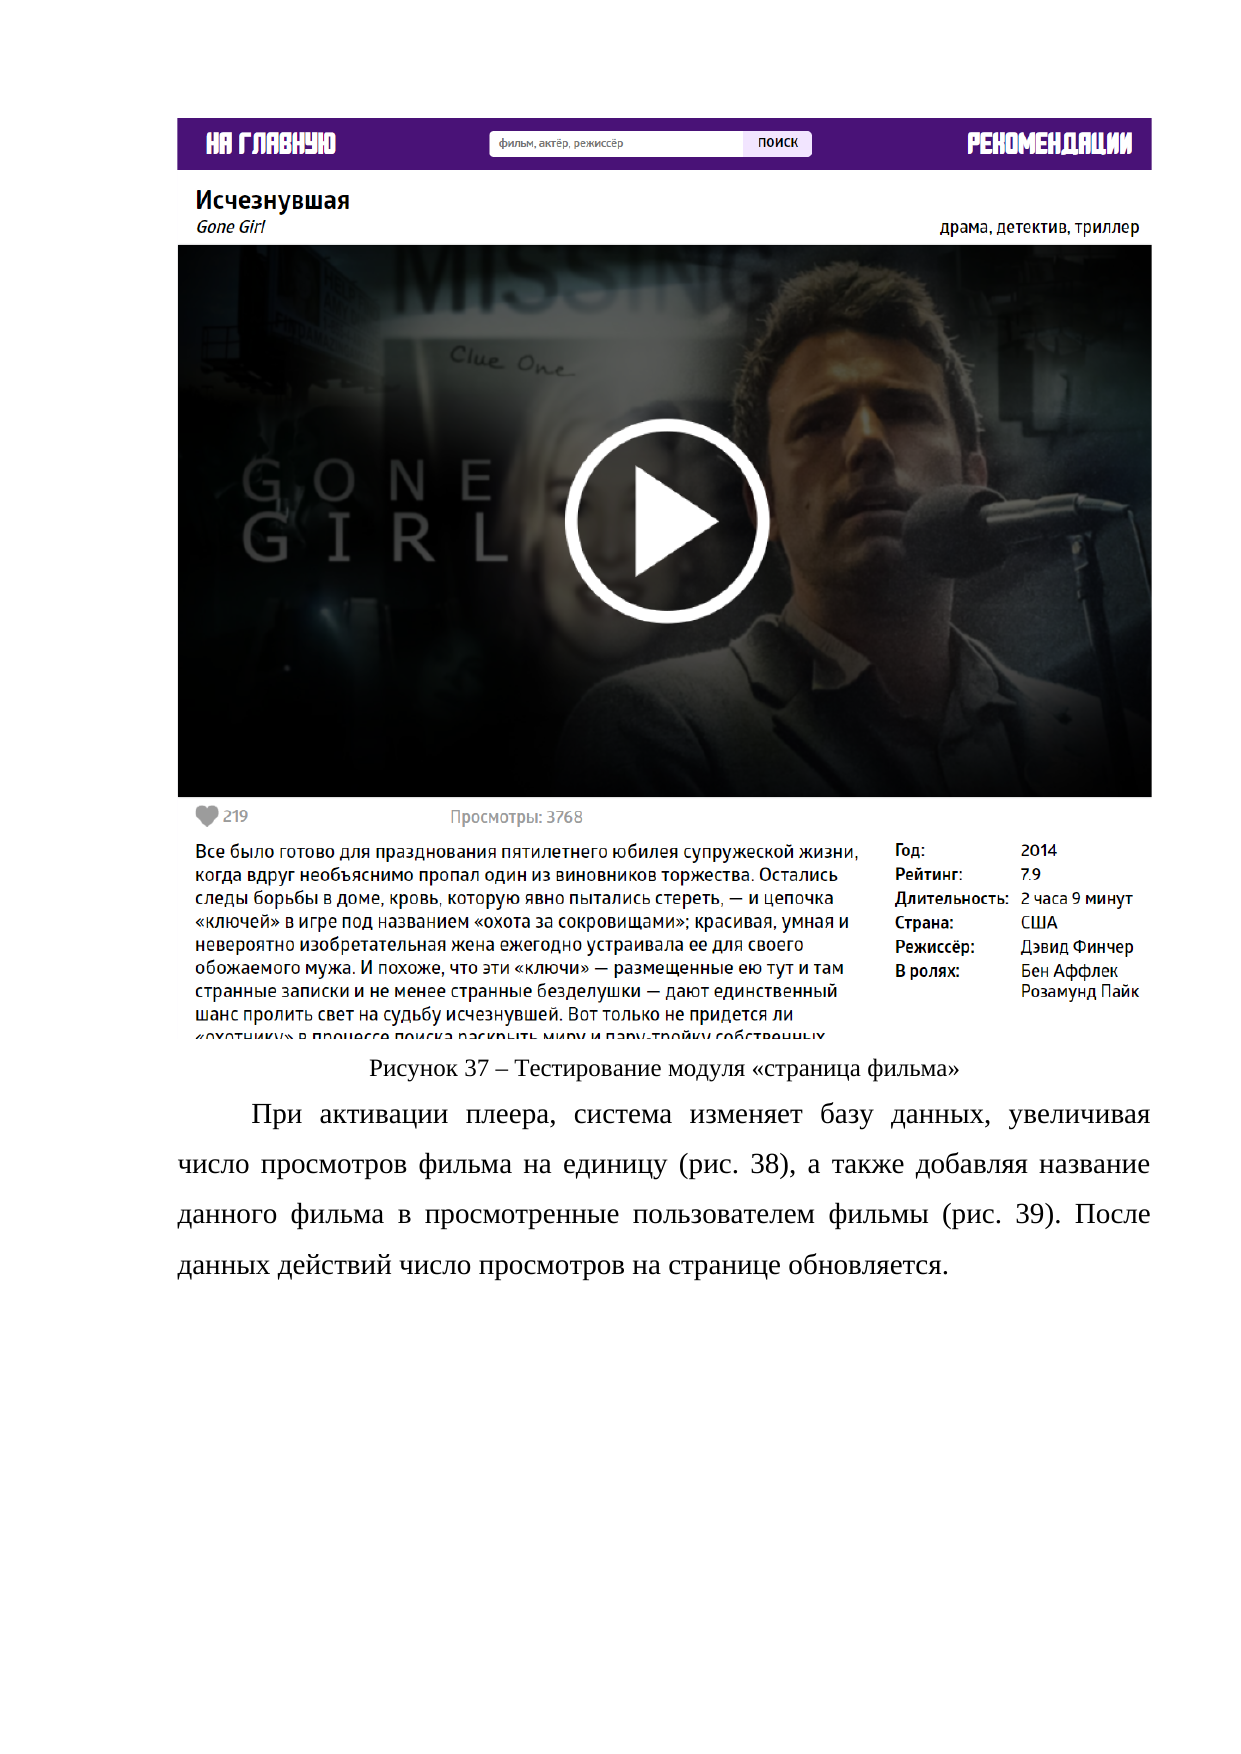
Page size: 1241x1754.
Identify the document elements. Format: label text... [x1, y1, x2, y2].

picture [177, 118, 1152, 1039]
text При активации плеера, система изменяет базу данных, увеличивая число просмотров фильма на единицу (рис. 38), а также добавляя название данного фильма в просмотренные пользователем фильмы (рис. 39). После данных действий число просмотров на странице обновляется. [177, 1096, 1152, 1280]
text Рисунок 37 – Тестирование модуля «страница фильма» [177, 1053, 1152, 1082]
